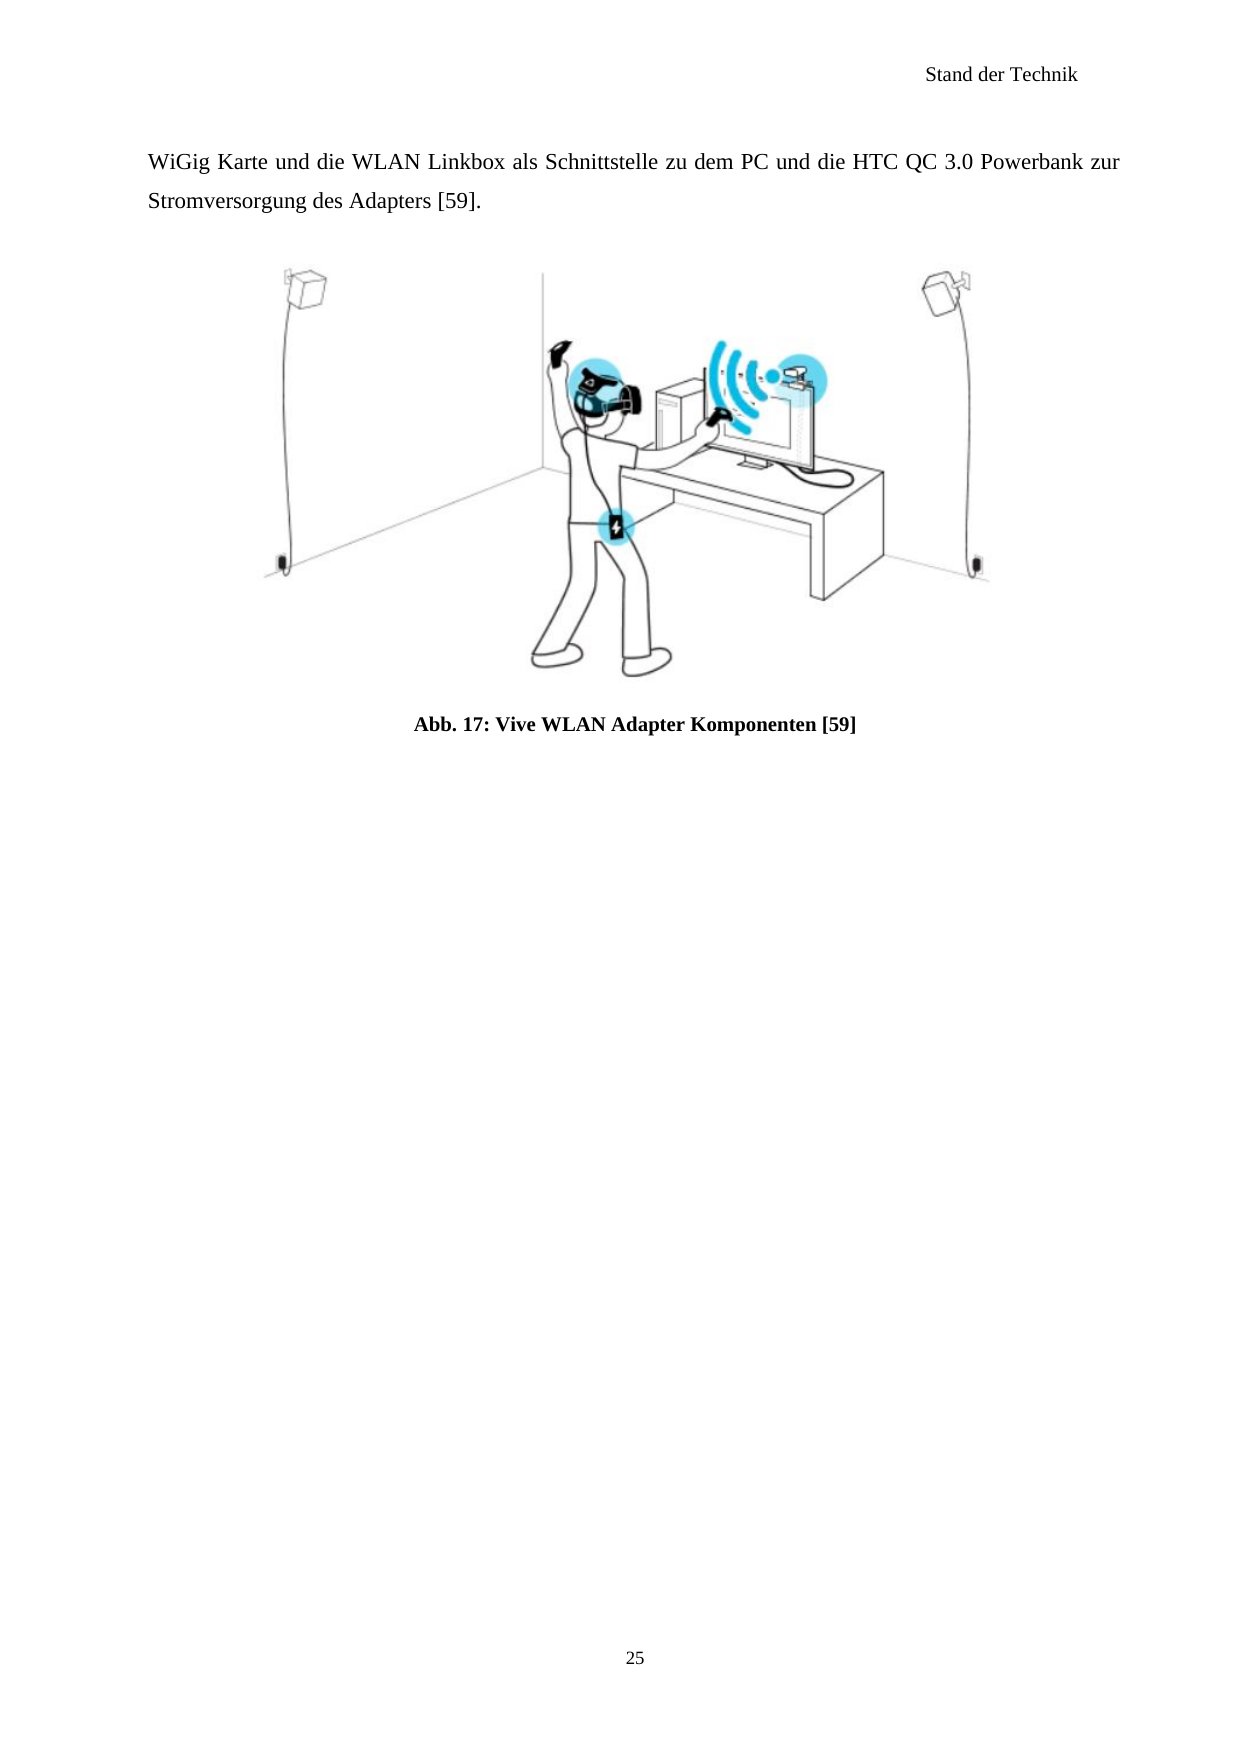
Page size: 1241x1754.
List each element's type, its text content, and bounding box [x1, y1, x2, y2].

text Abb. 17: Vive WLAN Adapter Komponenten [148, 712, 1122, 736]
picture [218, 226, 1052, 699]
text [148, 148, 1122, 213]
